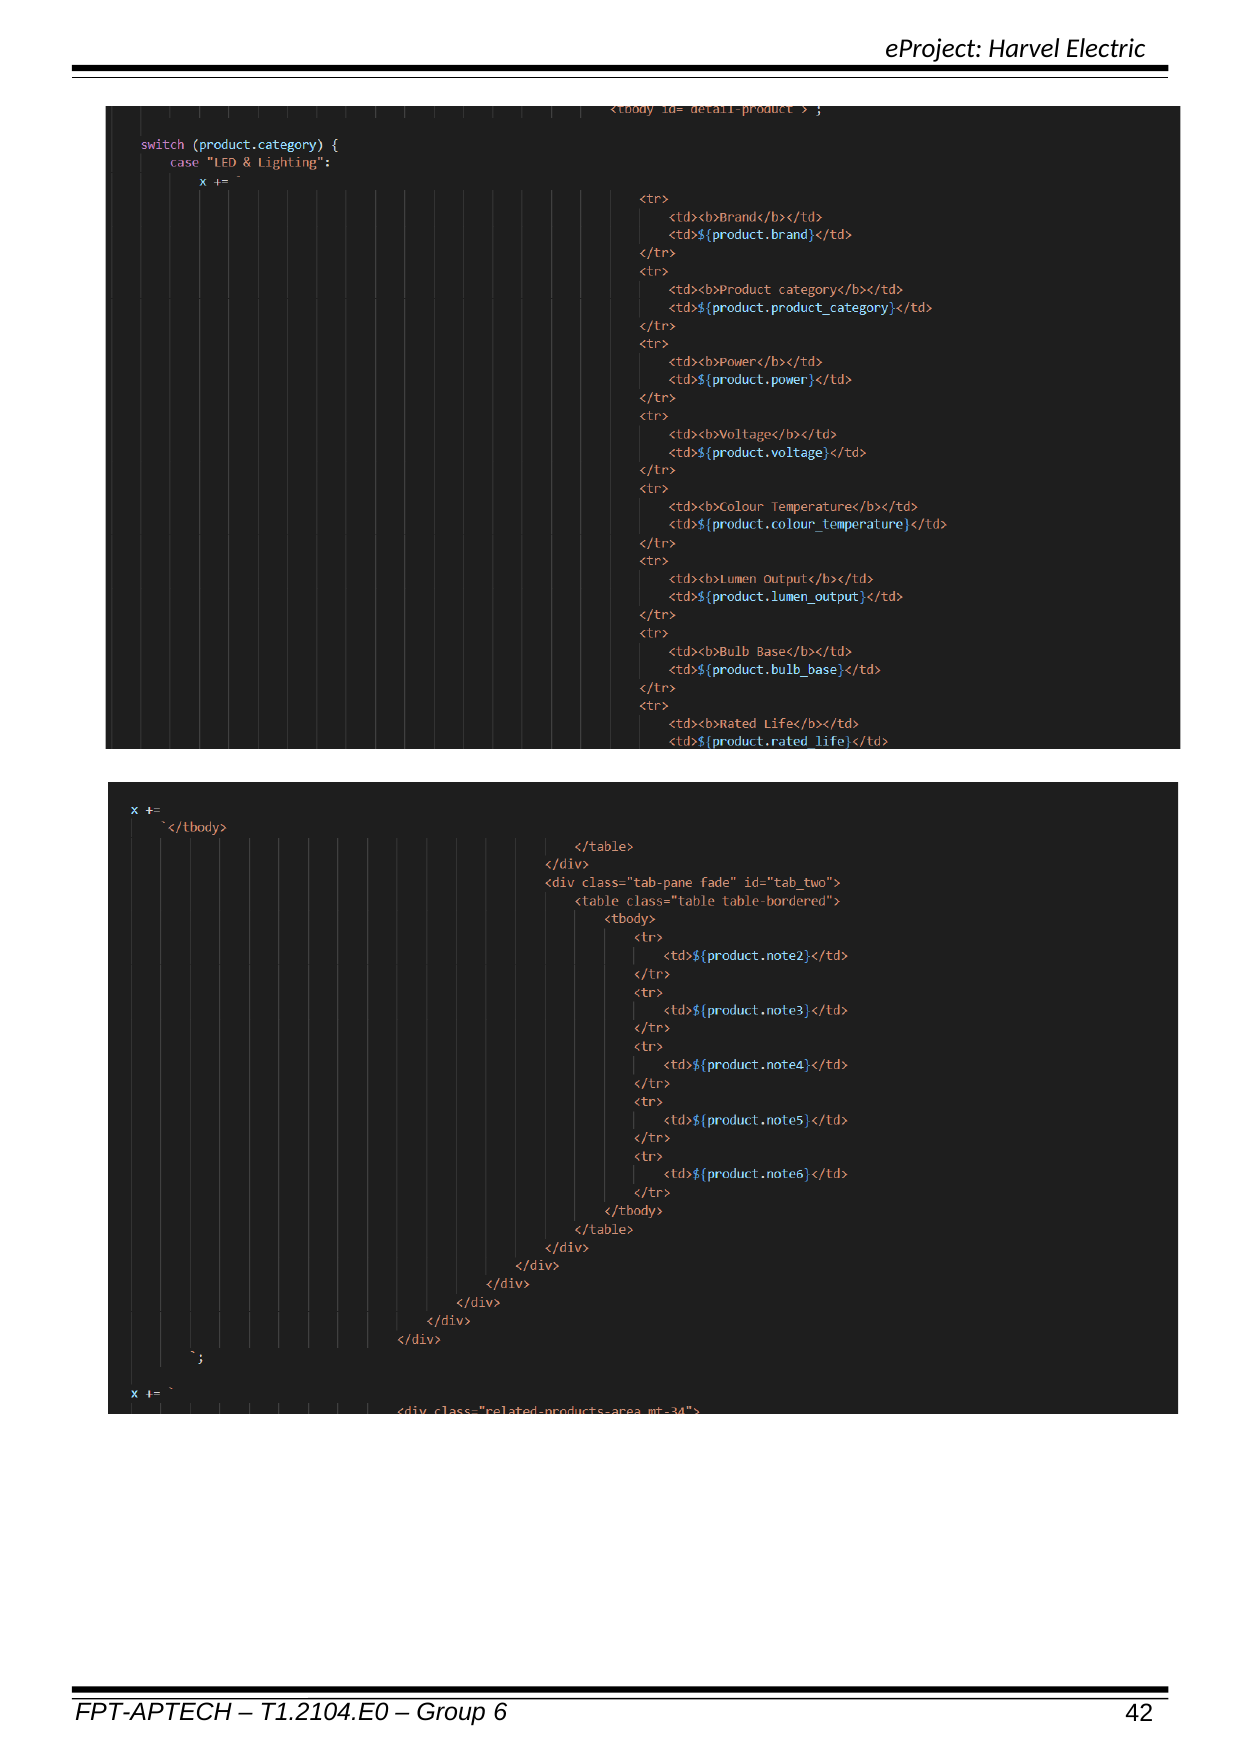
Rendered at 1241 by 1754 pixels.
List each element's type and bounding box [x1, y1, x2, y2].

picture [105, 106, 1181, 749]
picture [108, 782, 1179, 1414]
